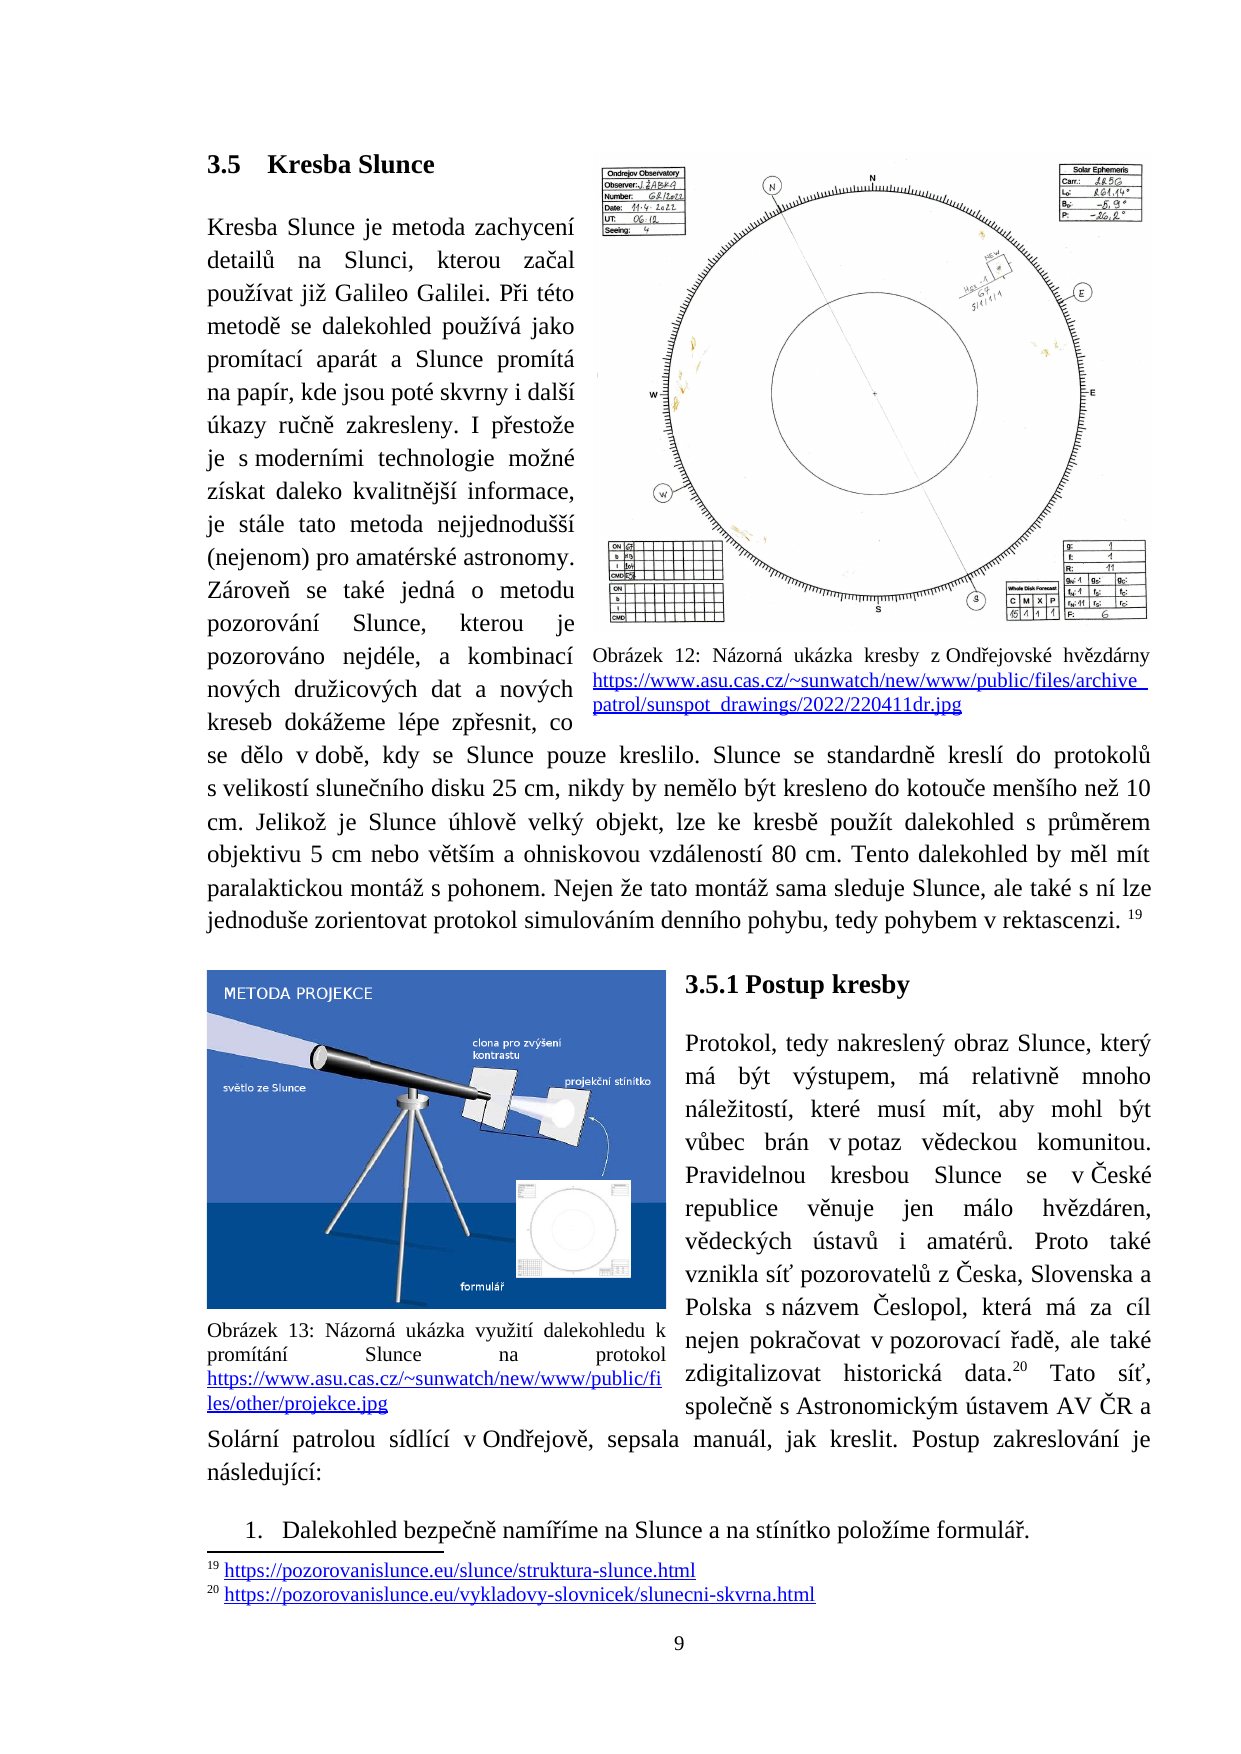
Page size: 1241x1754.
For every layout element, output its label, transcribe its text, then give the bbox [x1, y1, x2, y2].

subtitle Kresba Slunce [207, 148, 1152, 179]
subtitle Postup kresby [207, 968, 1152, 999]
list Dalekohled bezpečně namíříme na Slunce a na stínítko položíme formulář. [244, 1515, 1152, 1544]
picture [206, 970, 667, 1309]
picture [593, 150, 1152, 634]
